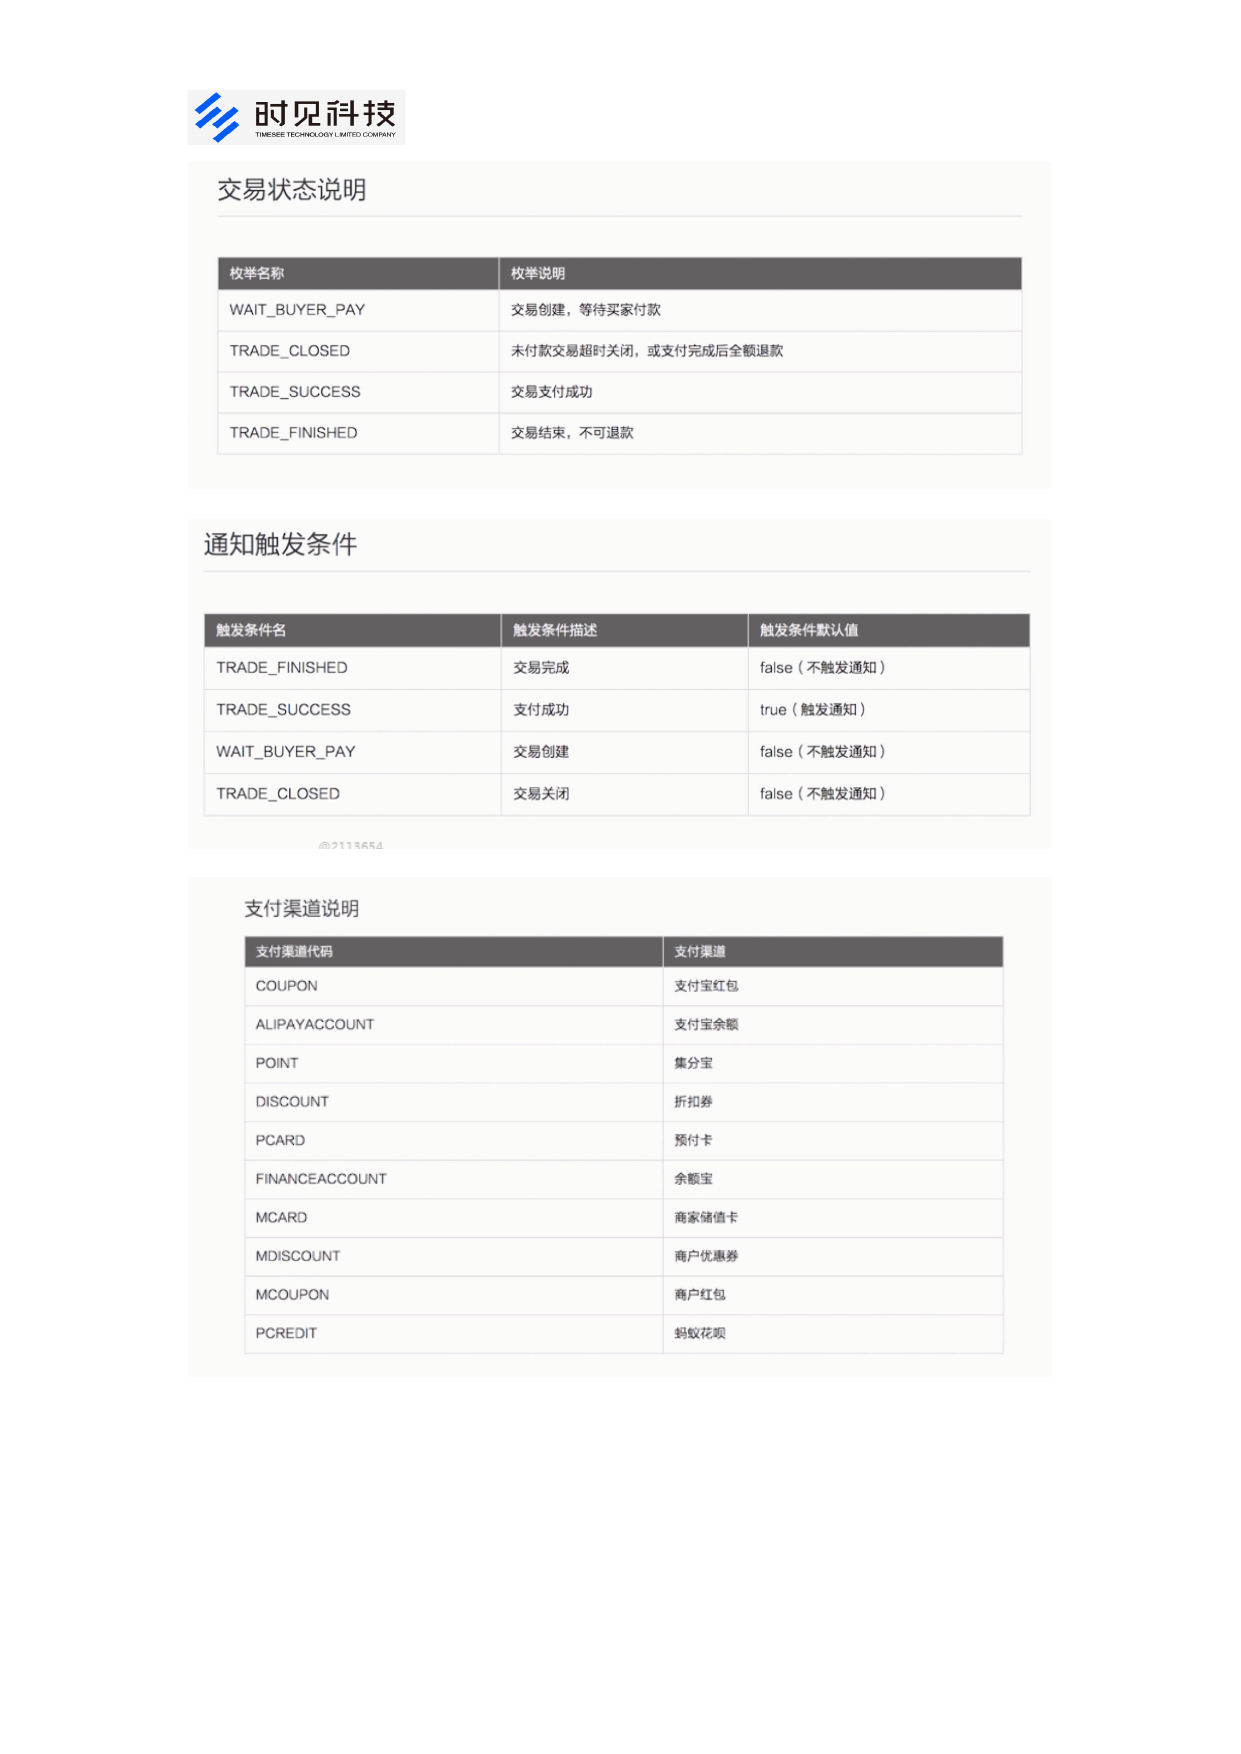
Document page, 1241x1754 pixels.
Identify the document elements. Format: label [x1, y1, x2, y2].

picture [187, 519, 1052, 849]
picture [187, 162, 1052, 489]
picture [187, 877, 1053, 1377]
picture [187, 90, 406, 145]
